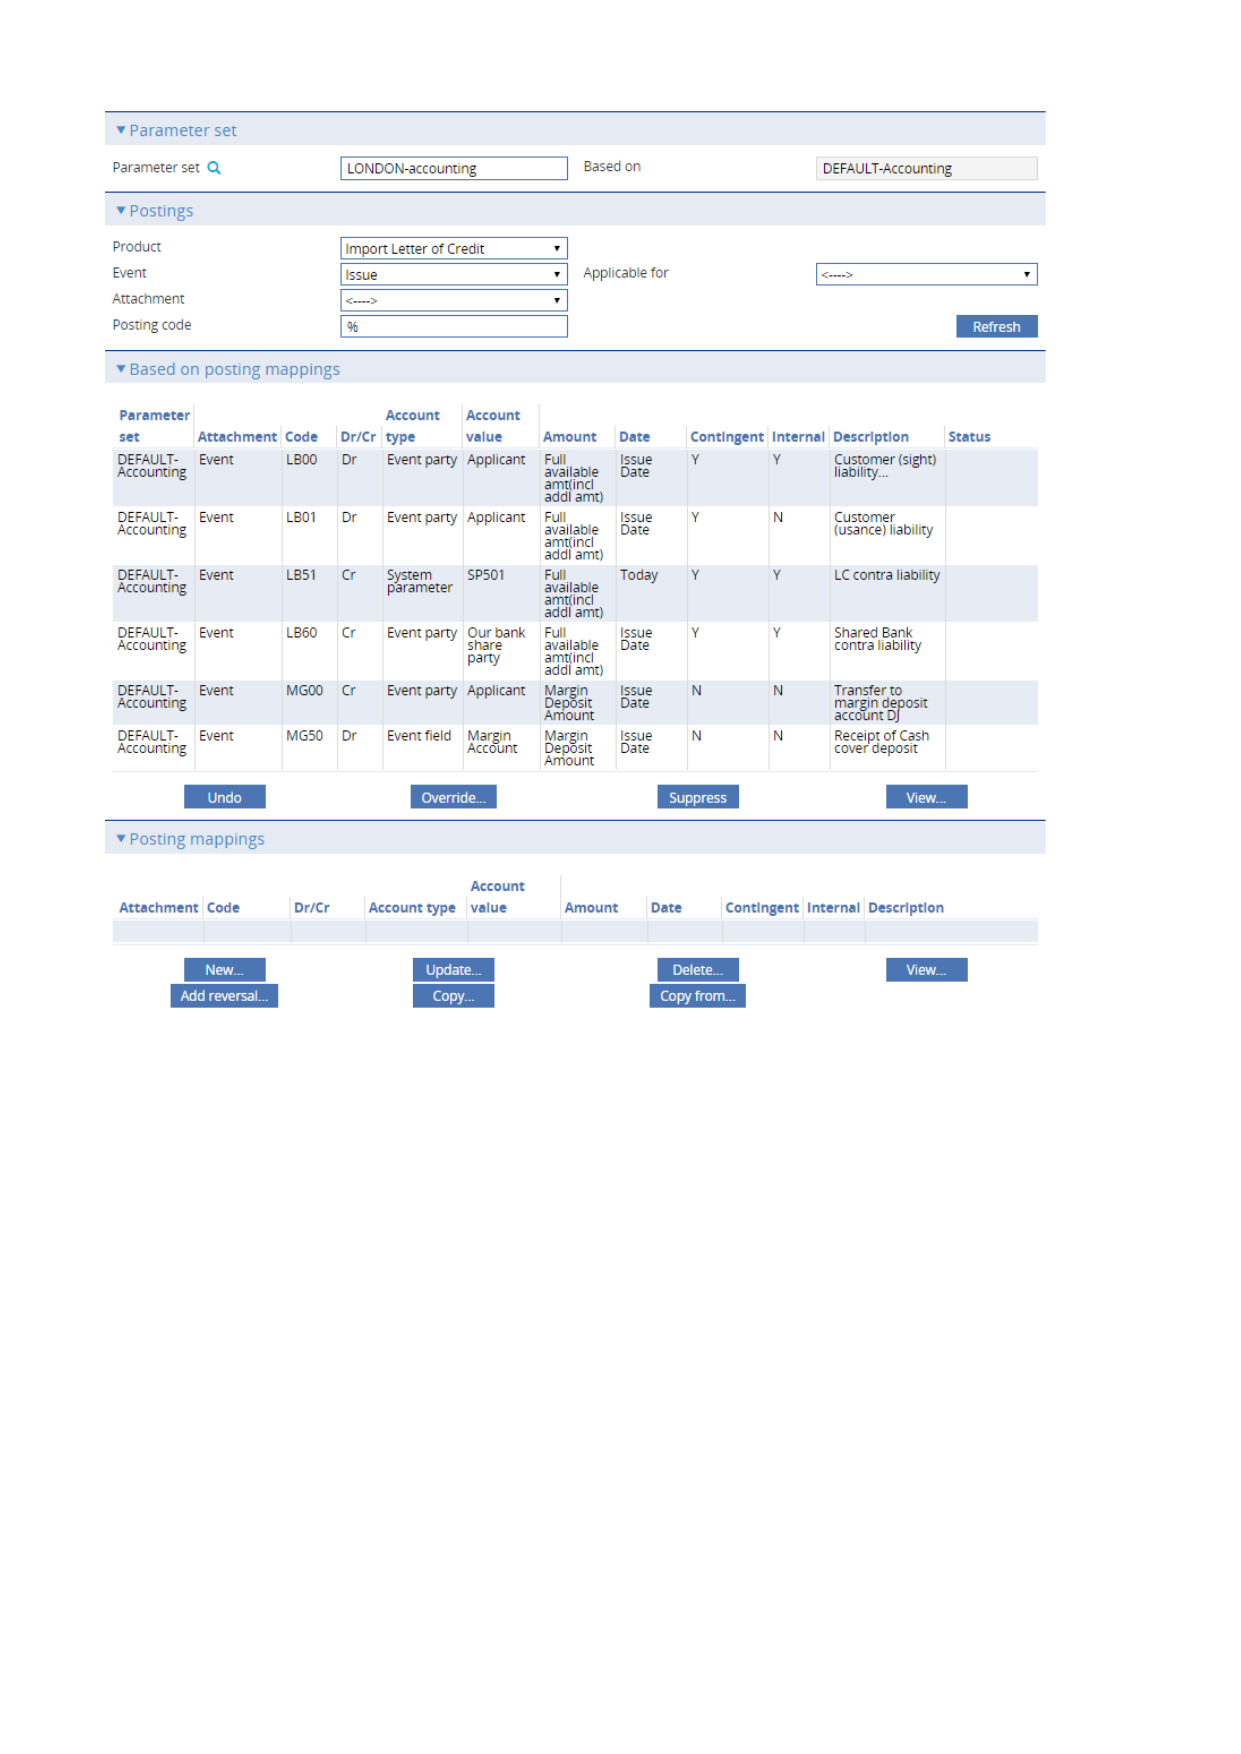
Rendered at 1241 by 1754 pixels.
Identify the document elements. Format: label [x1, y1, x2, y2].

picture [105, 110, 1046, 1010]
